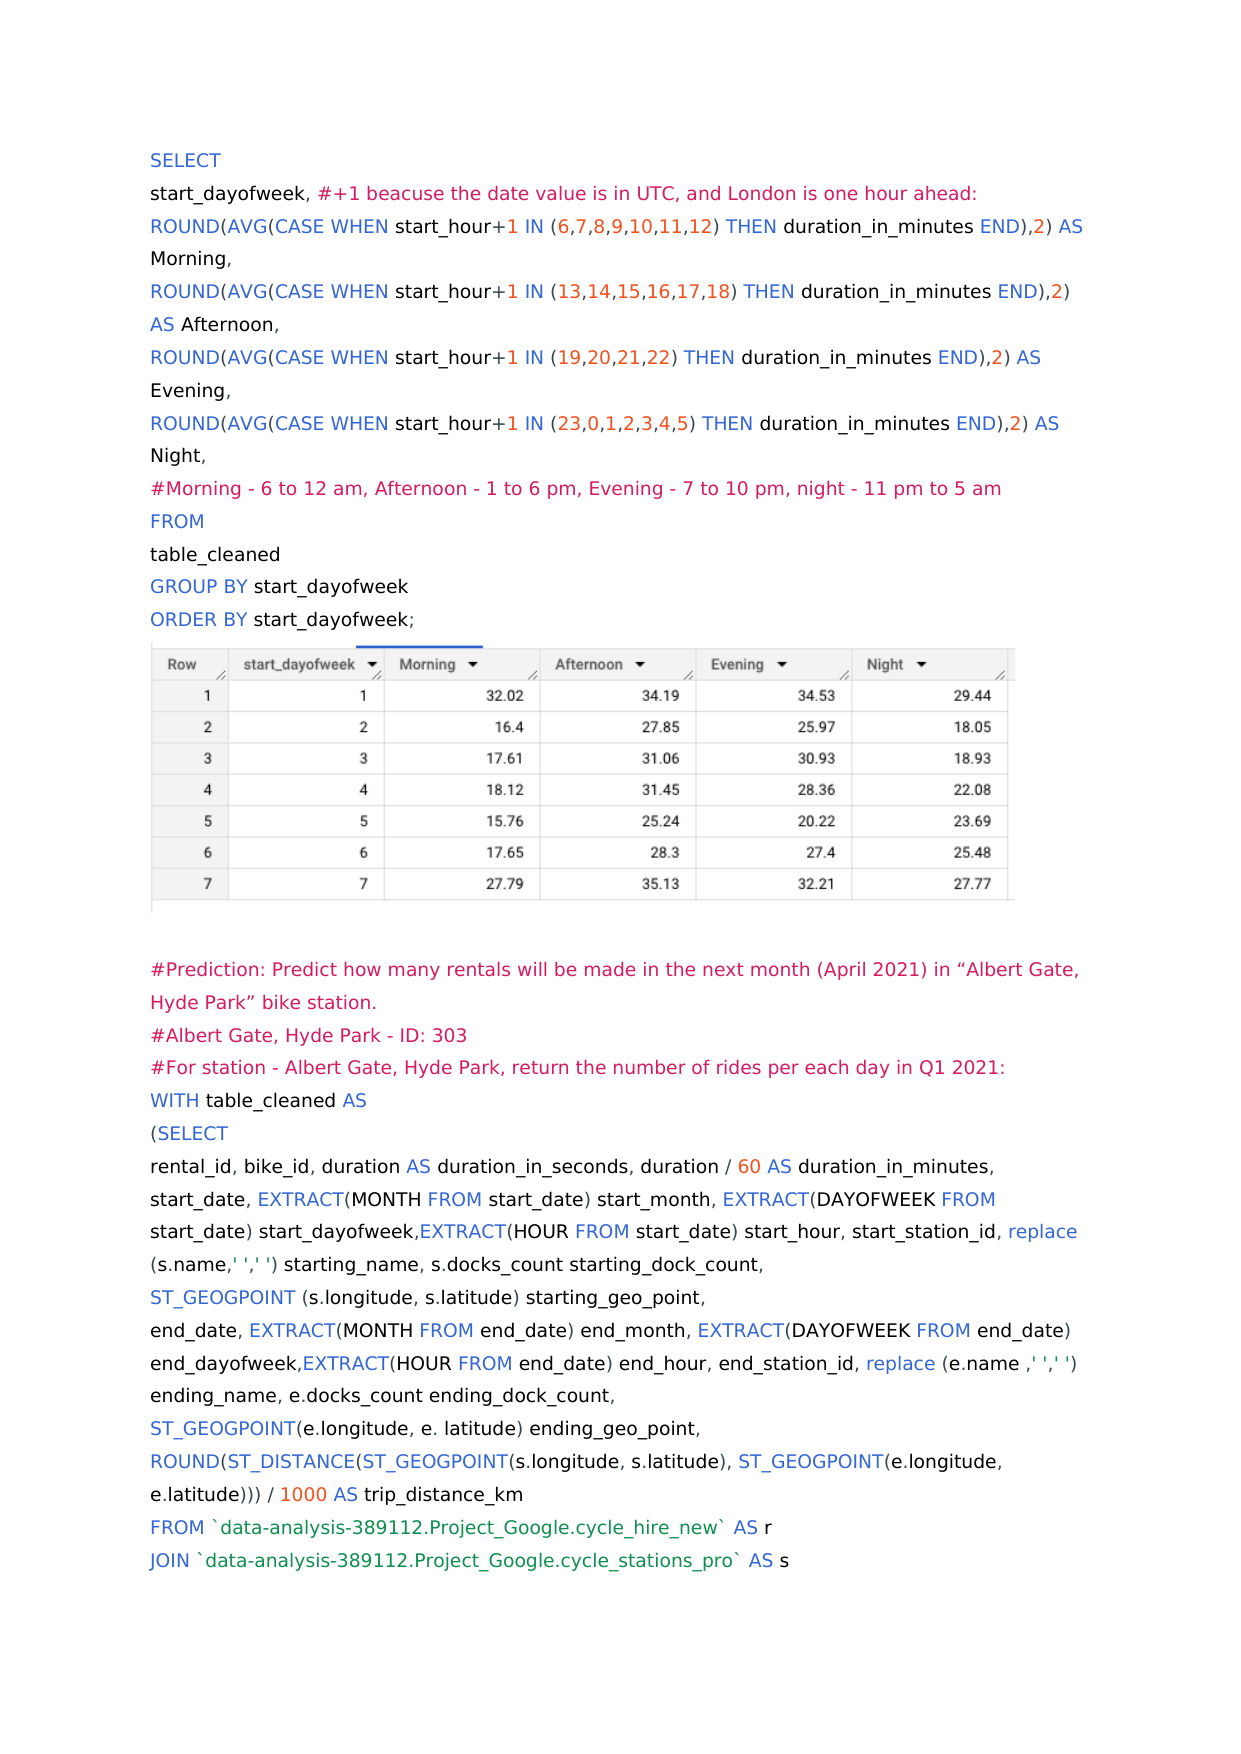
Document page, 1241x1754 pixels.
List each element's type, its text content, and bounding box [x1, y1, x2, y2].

text #For station - Albert Gate, Hyde Park, return the number of rides per each day in Q1 2021: [150, 1057, 1090, 1079]
text FROM [150, 511, 1090, 533]
text ST_GEOGPOINT(e.longitude, e. latitude) ending_geo_point, [150, 1418, 1090, 1440]
text end_date, EXTRACT(MONTH FROM end_date) end_month, EXTRACT(DAYOFWEEK FROM end_date) end_dayofweek,EXTRACT(HOUR FROM end_date) end_hour, end_station_id, replace (e.name ,' ',' ') ending_name, e.docks_count ending_dock_count, [150, 1320, 1090, 1407]
text ORDER BY start_dayofweek; [150, 609, 1090, 631]
text table_cleaned [150, 544, 1090, 566]
text GROUP BY start_dayofweek [150, 577, 1090, 598]
text ROUND(AVG(CASE WHEN start_hour+1 IN (23,0,1,2,3,4,5) THEN duration_in_minutes END),2) AS Night, [150, 412, 1090, 467]
text ROUND(AVG(CASE WHEN start_hour+1 IN (13,14,15,16,17,18) THEN duration_in_minutes END),2) AS Afternoon, [150, 281, 1090, 336]
text ROUND(AVG(CASE WHEN start_hour+1 IN (19,20,21,22) THEN duration_in_minutes END),2) AS Evening, [150, 347, 1090, 402]
text SELECT [150, 150, 1090, 172]
text start_date, EXTRACT(MONTH FROM start_date) start_month, EXTRACT(DAYOFWEEK FROM start_date) start_dayofweek,EXTRACT(HOUR FROM start_date) start_hour, start_station_id, replace (s.name,' ',' ') starting_name, s.docks_count starting_dock_count, [150, 1189, 1090, 1276]
text #Prediction: Predict how many rentals will be made in the next month (April 2021) in “Albert Gate, Hyde Park” bike station. [150, 959, 1090, 1014]
text FROM `data-analysis-389112.Project_Google.cycle_hire_new` AS r [150, 1517, 1090, 1539]
text start_dayofweek, #+1 beacuse the date value is in UTC, and London is one hour ahead: [150, 183, 1090, 205]
text #Albert Gate, Hyde Park - ID: 303 [150, 1024, 1090, 1046]
text ROUND(ST_DISTANCE(ST_GEOGPOINT(s.longitude, s.latitude), ST_GEOGPOINT(e.longitude, e.latitude))) / 1000 AS trip_distance_km [150, 1451, 1090, 1506]
picture [150, 642, 1016, 913]
text rental_id, bike_id, duration AS duration_in_seconds, duration / 60 AS duration_in_minutes, [150, 1156, 1090, 1178]
text ROUND(AVG(CASE WHEN start_hour+1 IN (6,7,8,9,10,11,12) THEN duration_in_minutes END),2) AS Morning, [150, 216, 1090, 270]
text JOIN `data-analysis-389112.Project_Google.cycle_stations_pro` AS s [150, 1549, 1090, 1571]
text WITH table_cleaned AS [150, 1090, 1090, 1112]
text ST_GEOGPOINT (s.longitude, s.latitude) starting_geo_point, [150, 1287, 1090, 1309]
text (SELECT [150, 1123, 1090, 1145]
text #Morning - 6 to 12 am, Afternoon - 1 to 6 pm, Evening - 7 to 10 pm, night - 11 pm to 5 am [150, 478, 1090, 500]
